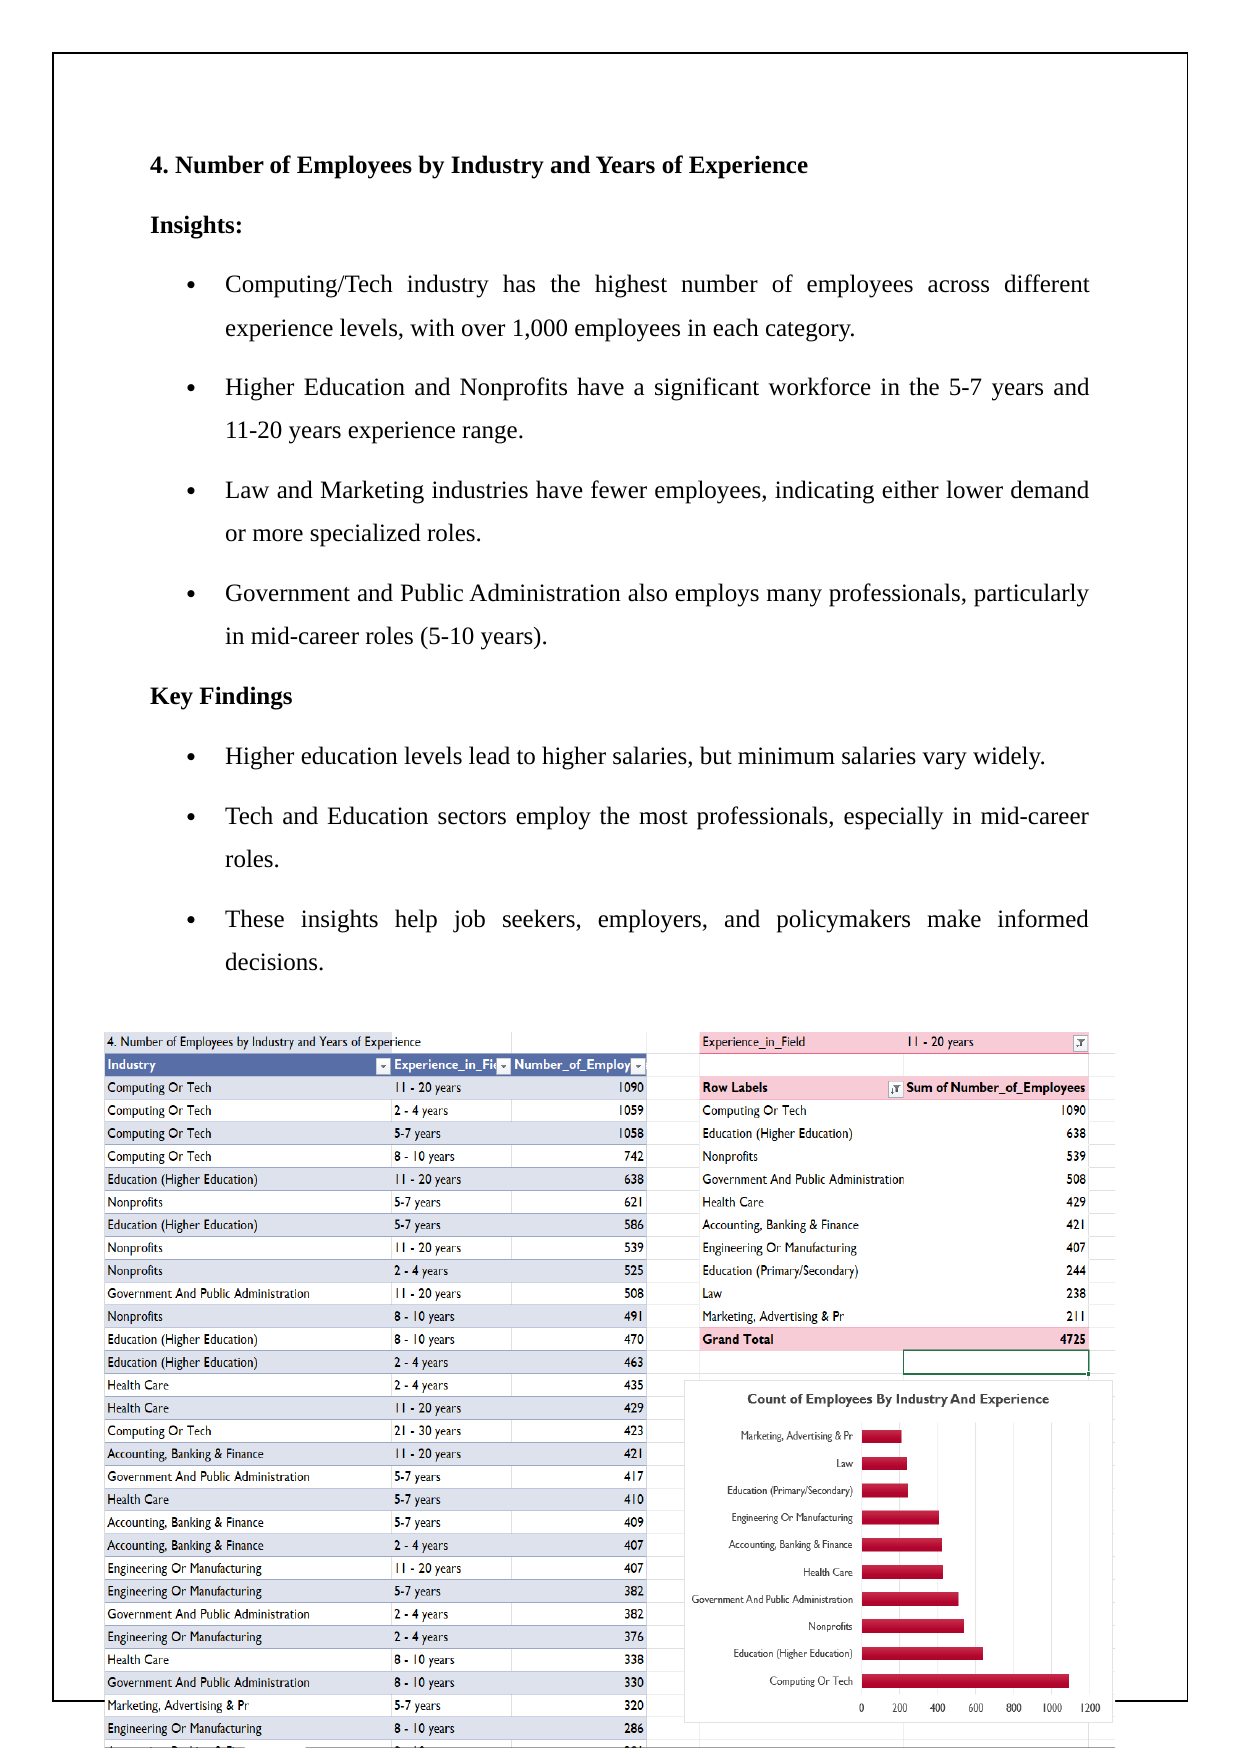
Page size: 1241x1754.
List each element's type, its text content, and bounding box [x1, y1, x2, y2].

text 4. Number of Employees by Industry and Years of Experience [150, 329, 1090, 358]
list Higher Education and Nonprofits have a significant workforce in the 5-7 years and 11-20 years experience range. [187, 552, 1090, 624]
text Key Findings [150, 861, 1090, 889]
list These insights help job seekers, employers, and policymakers make informed decisions. [187, 1083, 1090, 1155]
list Computing/Tech industry has the highest number of employees across different experience levels, with over 1,000 employees in each category. [187, 449, 1090, 521]
list Law and Marketing industries have fewer employees, indicating either lower demand or more specialized roles. [187, 655, 1090, 727]
list Tech and Education sectors employ the most professionals, especially in mid-career roles. [187, 980, 1090, 1052]
list Higher education levels lead to higher salaries, but minimum salaries vary widely. [187, 920, 1090, 949]
text Insights: [150, 389, 1090, 418]
picture [104, 1212, 1116, 1754]
list Government and Public Administration also employs many professionals, particularly in mid-career roles (5-10 years). [187, 758, 1090, 829]
